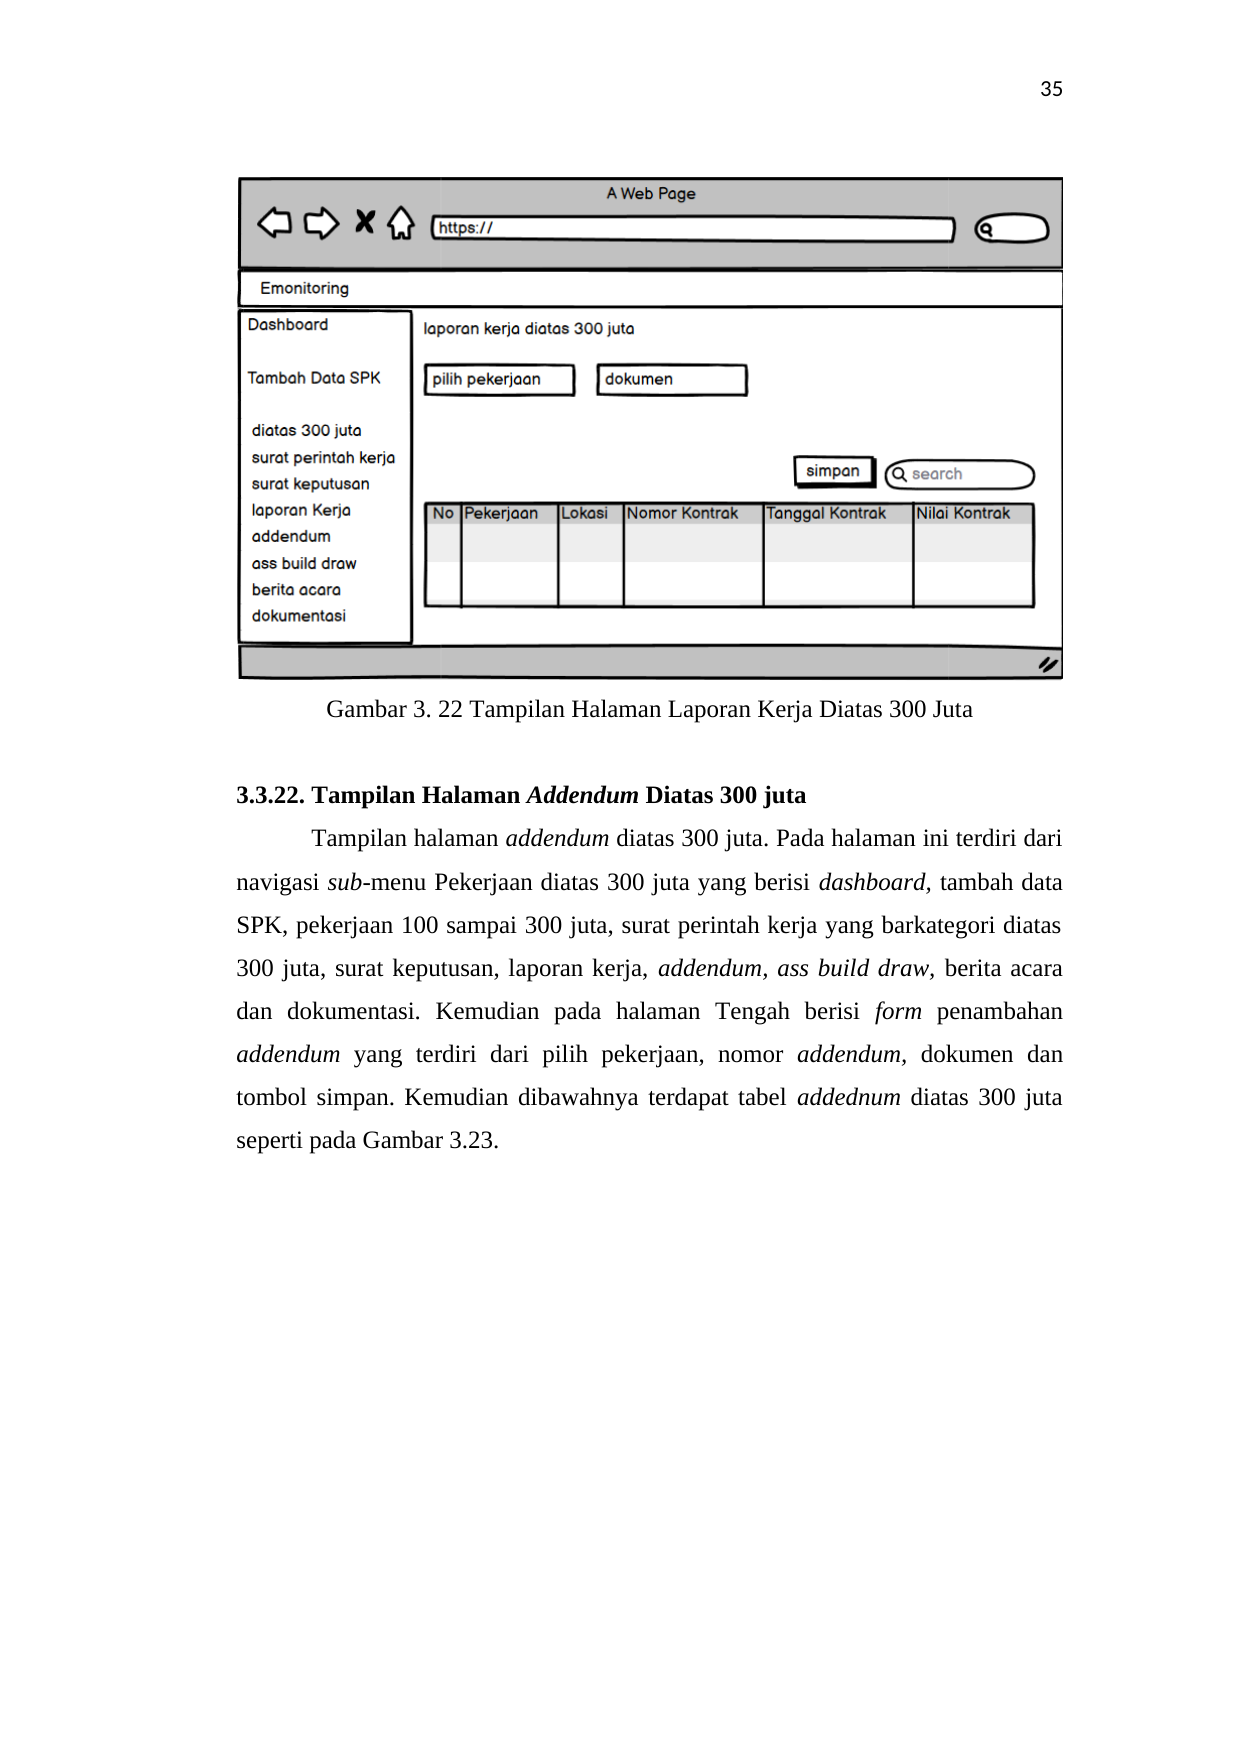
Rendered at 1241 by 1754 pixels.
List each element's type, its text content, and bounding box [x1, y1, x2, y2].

picture [236, 177, 1063, 681]
text Gambar 3. 22 Tampilan Halaman Laporan Kerja Diatas 300 Juta [236, 694, 1063, 723]
text Tampilan halaman addendum diatas 300 juta. Pada halaman ini terdiri dari navigasi sub-menu Pekerjaan diatas 300 juta yang berisi dashboard, tambah data SPK, pekerjaan 100 sampai 300 juta, surat perintah kerja yang barkategori diatas 300 juta, surat keputusan, laporan kerja, addendum, ass build draw, berita acara dan dokumentasi. Kemudian pada halaman Tengah berisi form penambahan addendum yang terdiri dari pilih pekerjaan, nomor addendum, dokumen dan tombol simpan. Kemudian dibawahnya terdapat tabel addednum diatas 300 juta seperti pada Gambar 3.23. [236, 823, 1063, 1154]
list Tampilan Halaman Addendum Diatas 300 juta [236, 780, 1063, 809]
